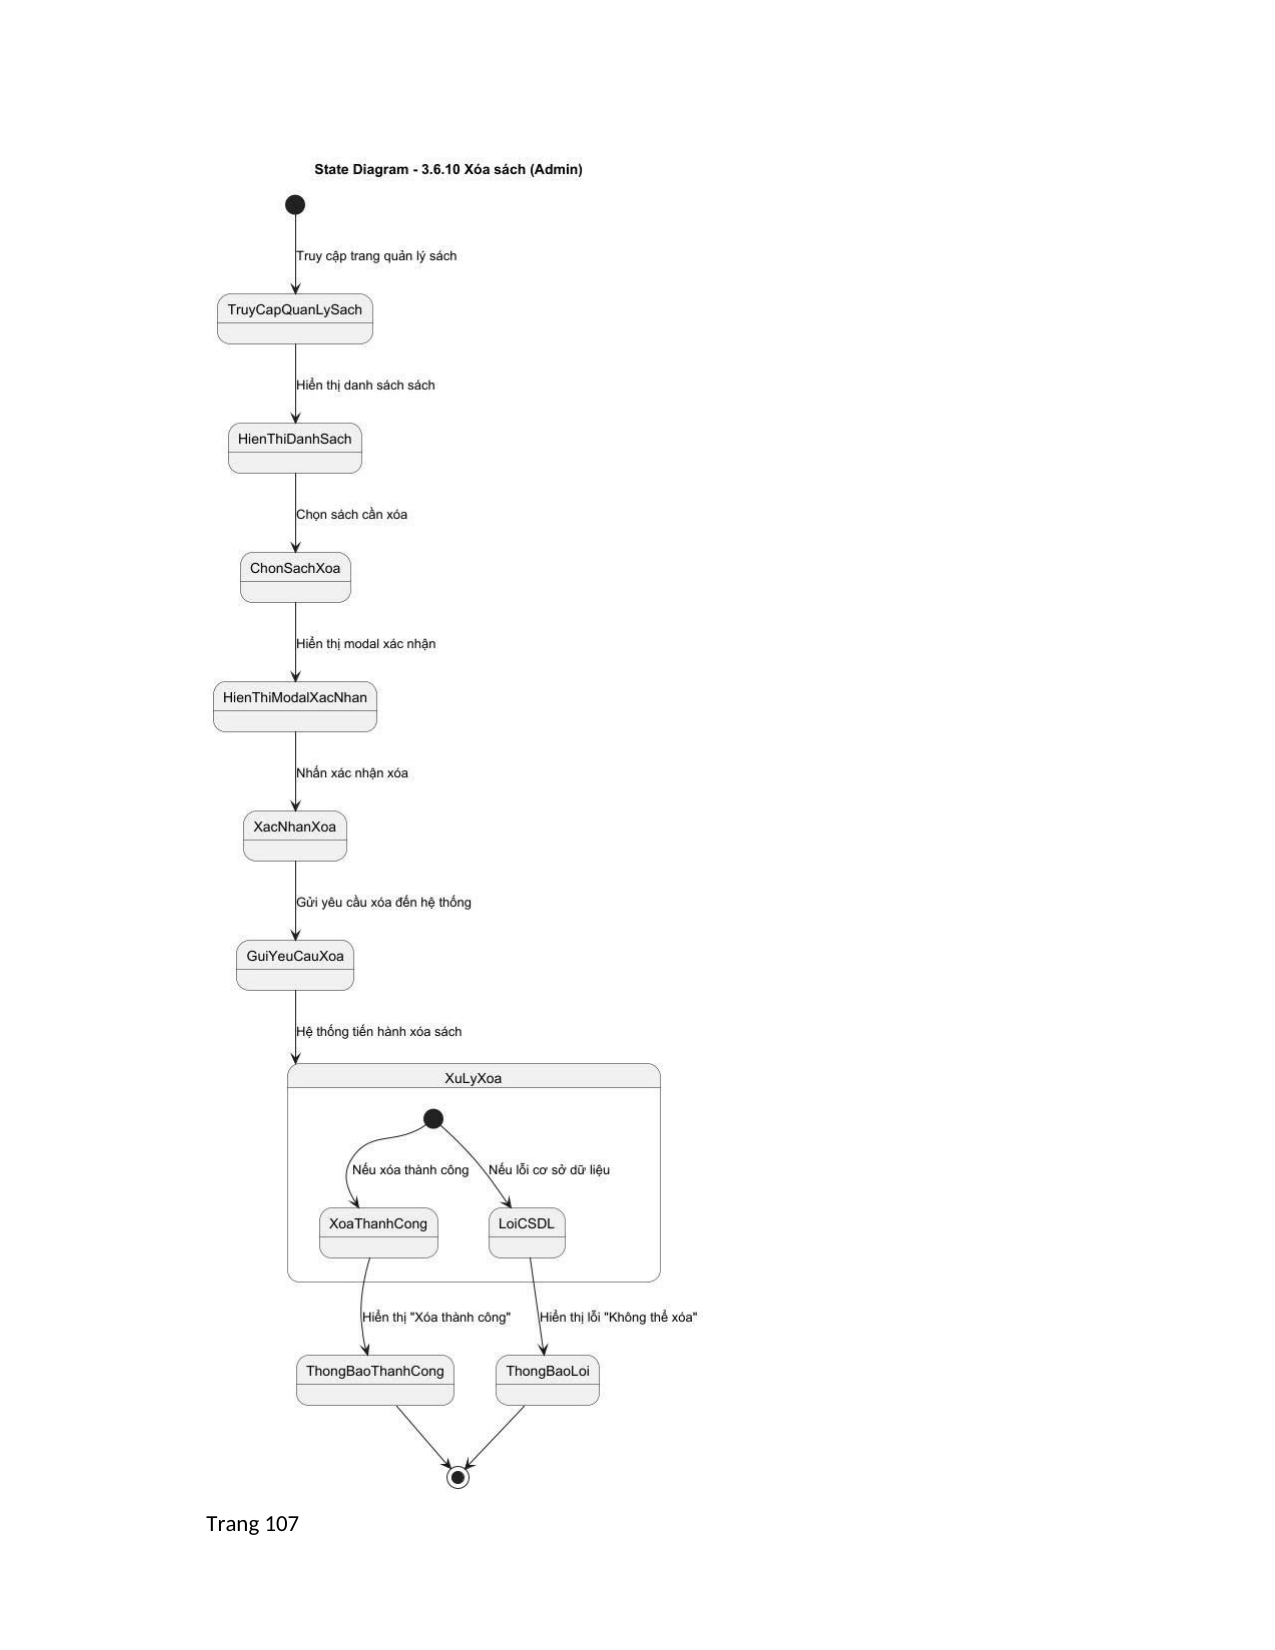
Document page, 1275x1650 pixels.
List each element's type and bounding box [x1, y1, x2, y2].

picture [206, 150, 704, 1493]
